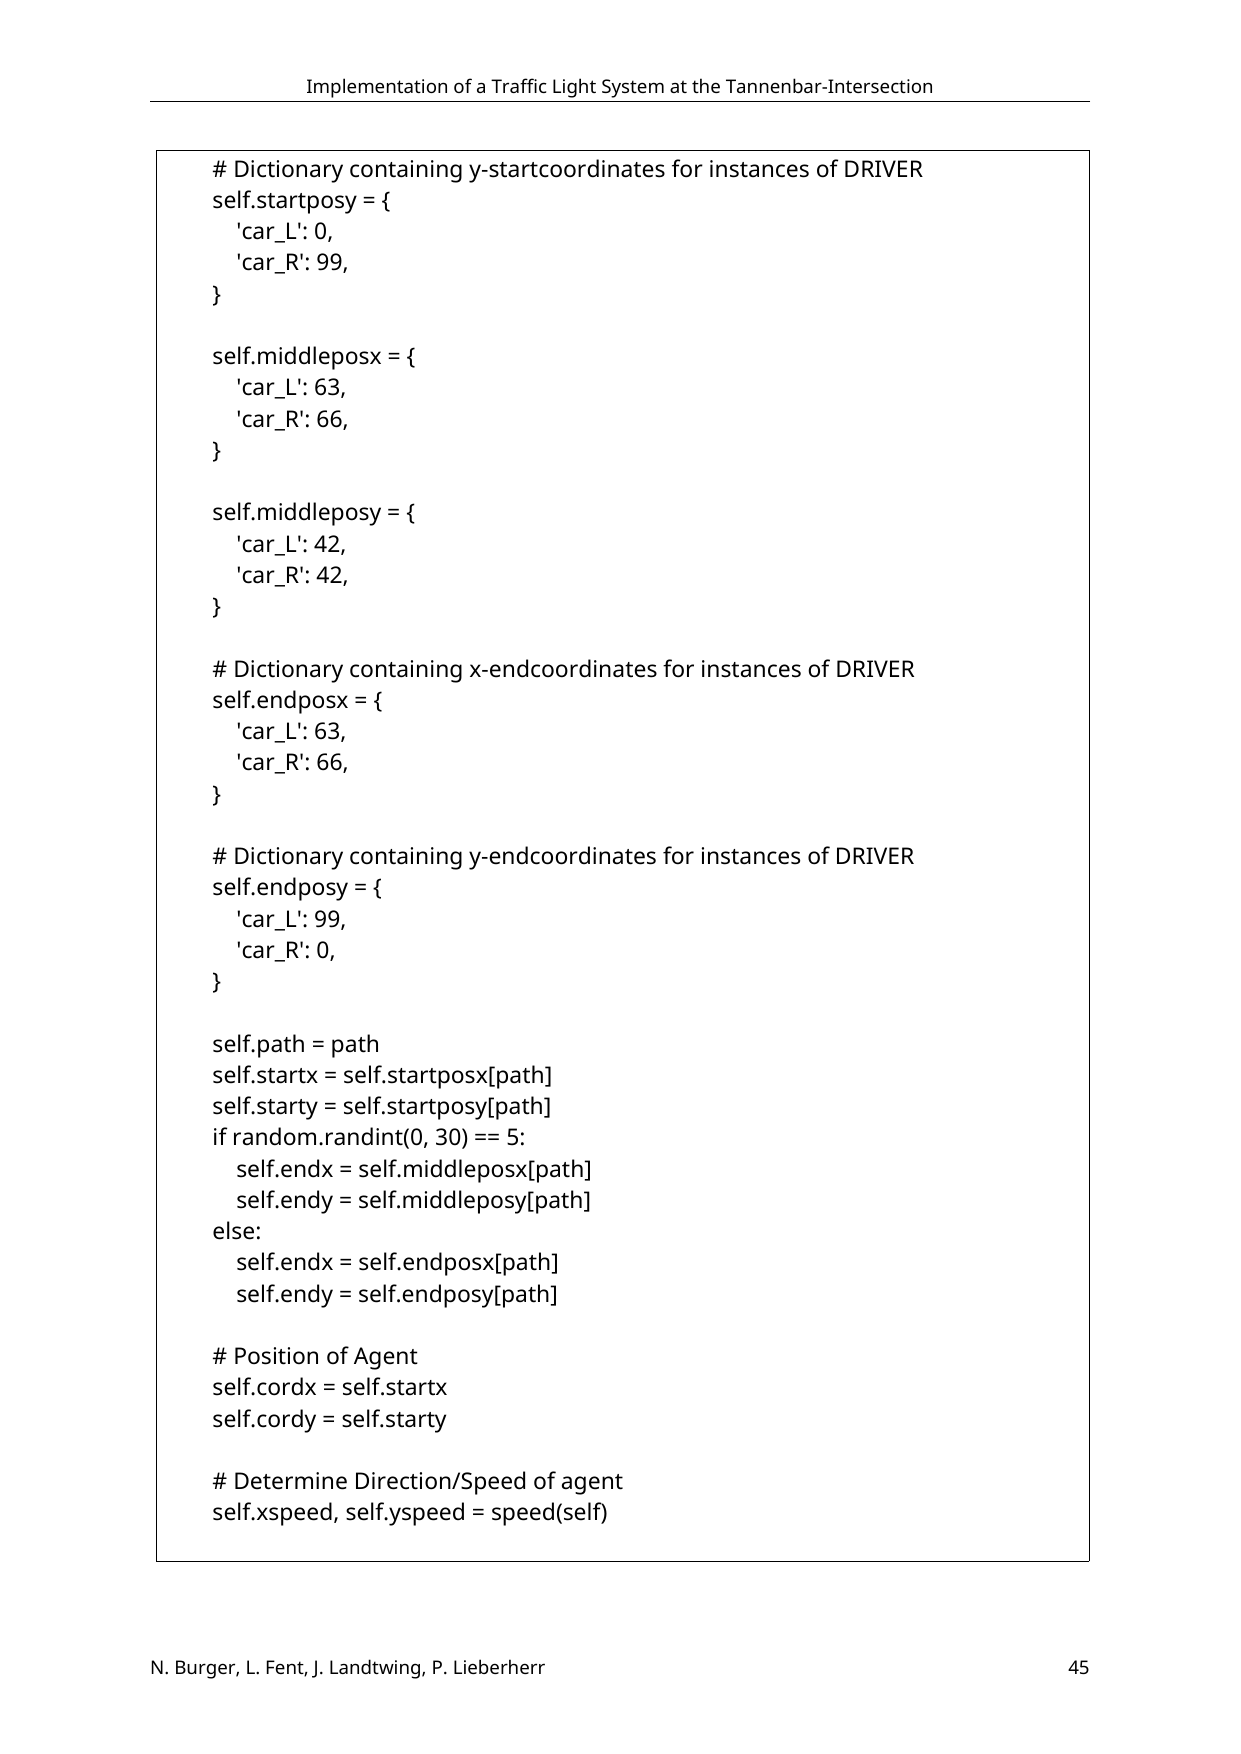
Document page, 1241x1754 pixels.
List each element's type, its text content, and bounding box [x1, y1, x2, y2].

text } [157, 431, 1089, 465]
text 'car_L': 63, [157, 369, 1089, 400]
text self.startposy = { [157, 181, 1089, 212]
text 'car_L': 0, [157, 212, 1089, 244]
text self.path = path [157, 1025, 1089, 1056]
text else: [157, 1212, 1089, 1244]
text self.endy = self.endposy[path] [157, 1275, 1089, 1309]
text } [157, 587, 1089, 621]
text # Determine Direction/Speed of agent [157, 1462, 1089, 1494]
text self.startx = self.startposx[path] [157, 1056, 1089, 1087]
text 'car_L': 99, [157, 900, 1089, 931]
text } [157, 962, 1089, 996]
text # Dictionary containing y-startcoordinates for instances of DRIVER [157, 151, 1089, 181]
text self.middleposx = { [157, 337, 1089, 369]
text 'car_R': 66, [157, 744, 1089, 775]
text # Dictionary containing y-endcoordinates for instances of DRIVER [157, 837, 1089, 869]
text self.xspeed, self.yspeed = speed(self) [157, 1494, 1089, 1528]
text } [157, 275, 1089, 309]
text self.endx = self.endposx[path] [157, 1244, 1089, 1275]
text self.endposy = { [157, 869, 1089, 900]
text 'car_R': 0, [157, 931, 1089, 962]
text self.cordx = self.startx [157, 1369, 1089, 1400]
text self.cordy = self.starty [157, 1400, 1089, 1434]
text 'car_R': 42, [157, 556, 1089, 587]
text self.endx = self.middleposx[path] [157, 1150, 1089, 1181]
text } [157, 775, 1089, 809]
text 'car_R': 66, [157, 400, 1089, 431]
text self.starty = self.startposy[path] [157, 1087, 1089, 1119]
text # Dictionary containing x-endcoordinates for instances of DRIVER [157, 650, 1089, 681]
text 'car_L': 42, [157, 525, 1089, 556]
text self.middleposy = { [157, 494, 1089, 525]
text 'car_R': 99, [157, 244, 1089, 275]
text # Position of Agent [157, 1337, 1089, 1369]
text if random.randint(0, 30) == 5: [157, 1119, 1089, 1150]
text 'car_L': 63, [157, 712, 1089, 744]
text self.endy = self.middleposy[path] [157, 1181, 1089, 1212]
text self.endposx = { [157, 681, 1089, 712]
